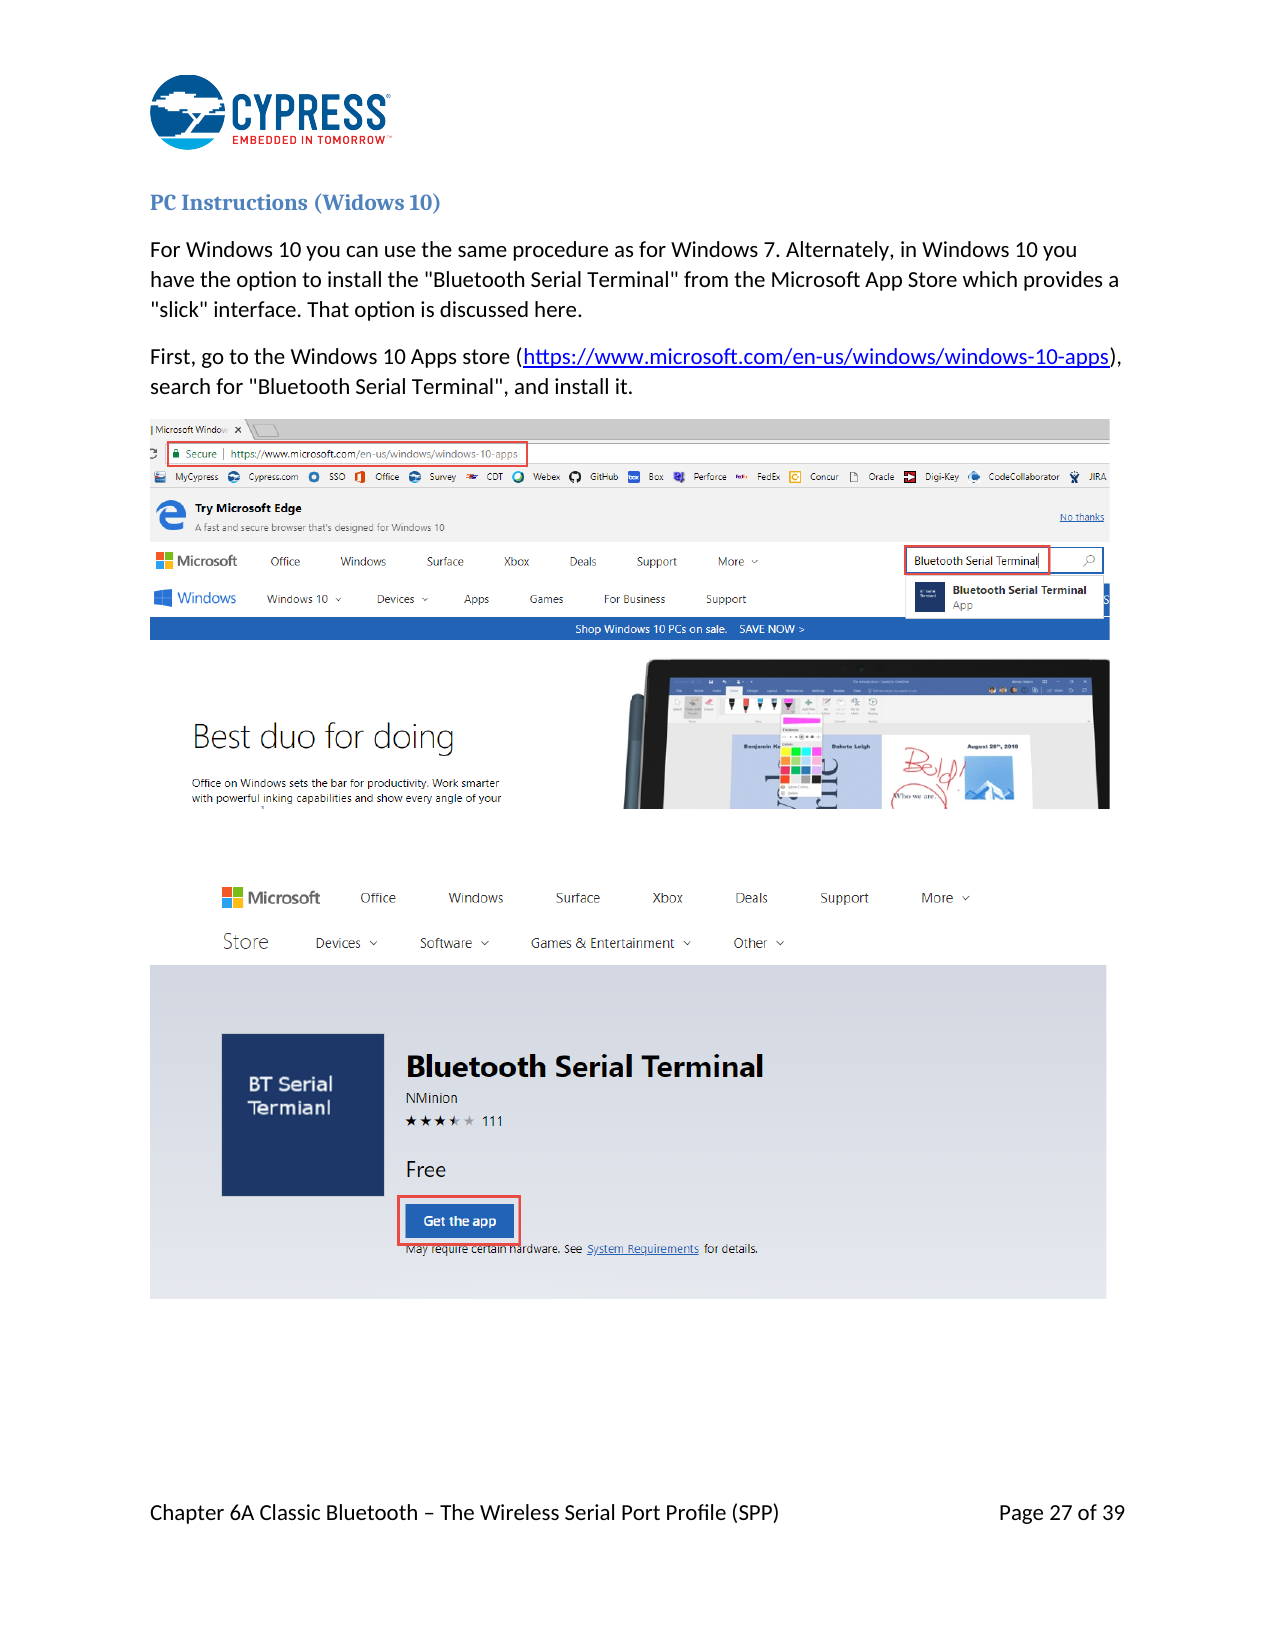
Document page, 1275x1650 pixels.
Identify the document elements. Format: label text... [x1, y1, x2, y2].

picture [150, 874, 1107, 1299]
subtitle PC Instructions (Widows 10) [150, 189, 1125, 216]
text First, go to the Windows 10 Apps store (https://www.microsoft.com/en-us/windows/windows-10-apps), search for "Bluetooth Serial Terminal", and install it. [150, 342, 1125, 400]
picture [150, 75, 392, 150]
text For Windows 10 you can use the same procedure as for Windows 7. Alternately, in Windows 10 you have the option to install the "Bluetooth Serial Terminal" from the Microsoft App Store which provides a "slick" interface. That option is discussed here. [150, 235, 1125, 323]
picture [150, 419, 1110, 809]
